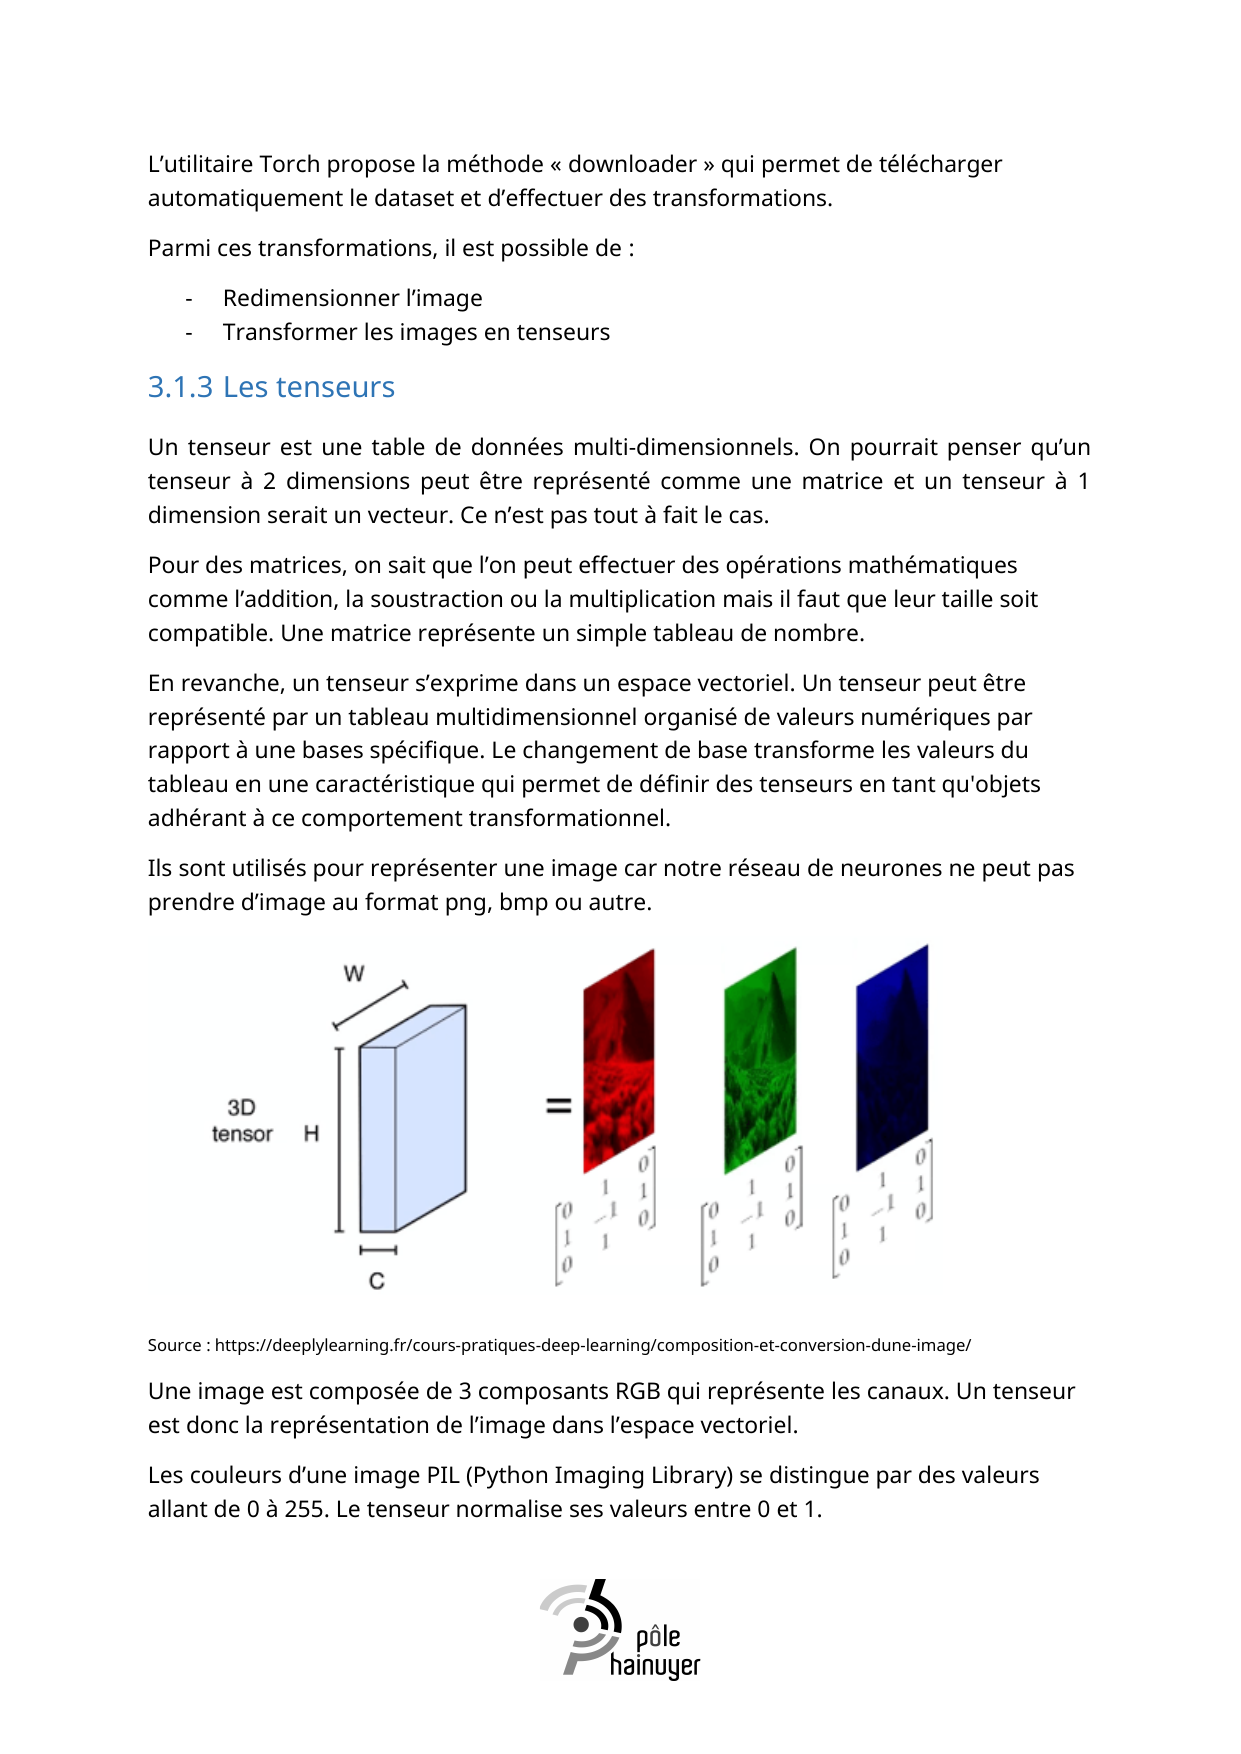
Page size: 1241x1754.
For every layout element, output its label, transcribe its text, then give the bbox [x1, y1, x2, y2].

text Les couleurs d’une image PIL (Python Imaging Library) se distingue par des valeurs allant de 0 à 255. Le tenseur normalise ses valeurs entre 0 et 1. [148, 1459, 1092, 1524]
subtitle Les tenseurs [148, 366, 1092, 406]
text L’utilitaire Torch propose la méthode « downloader » qui permet de télécharger automatiquement le dataset et d’effectuer des transformations. [148, 148, 1092, 213]
picture [539, 1579, 701, 1681]
text En revanche, un tenseur s’exprime dans un espace vectoriel. Un tenseur peut être représenté par un tableau multidimensionnel organisé de valeurs numériques par rapport à une bases spécifique. Le changement de base transforme les valeurs du tableau en une caractéristique qui permet de définir des tenseurs en tant qu'objets adhérant à ce comportement transformationnel. [148, 667, 1092, 833]
picture [147, 936, 944, 1315]
text Une image est composée de 3 composants RGB qui représente les canaux. Un tenseur est donc la représentation de l’image dans l’espace vectoriel. [148, 1375, 1092, 1440]
text Pour des matrices, on sait que l’on peut effectuer des opérations mathématiques comme l’addition, la soustraction ou la multiplication mais il faut que leur taille soit compatible. Une matrice représente un simple tableau de nombre. [148, 549, 1092, 648]
list Transformer les images en tenseurs [185, 316, 1092, 347]
text Parmi ces transformations, il est possible de : [148, 232, 1092, 263]
text Source : https://deeplylearning.fr/cours-pratiques-deep-learning/composition-et-conversion-dune-image/ [148, 1334, 1092, 1357]
text Ils sont utilisés pour représenter une image car notre réseau de neurones ne peut pas prendre d’image au format png, bmp ou autre. [148, 852, 1092, 917]
list Redimensionner l’image [185, 282, 1092, 313]
text Un tenseur est une table de données multi-dimensionnels. On pourrait penser qu’un tenseur à 2 dimensions peut être représenté comme une matrice et un tenseur à 1 dimension serait un vecteur. Ce n’est pas tout à fait le cas. [148, 431, 1092, 530]
